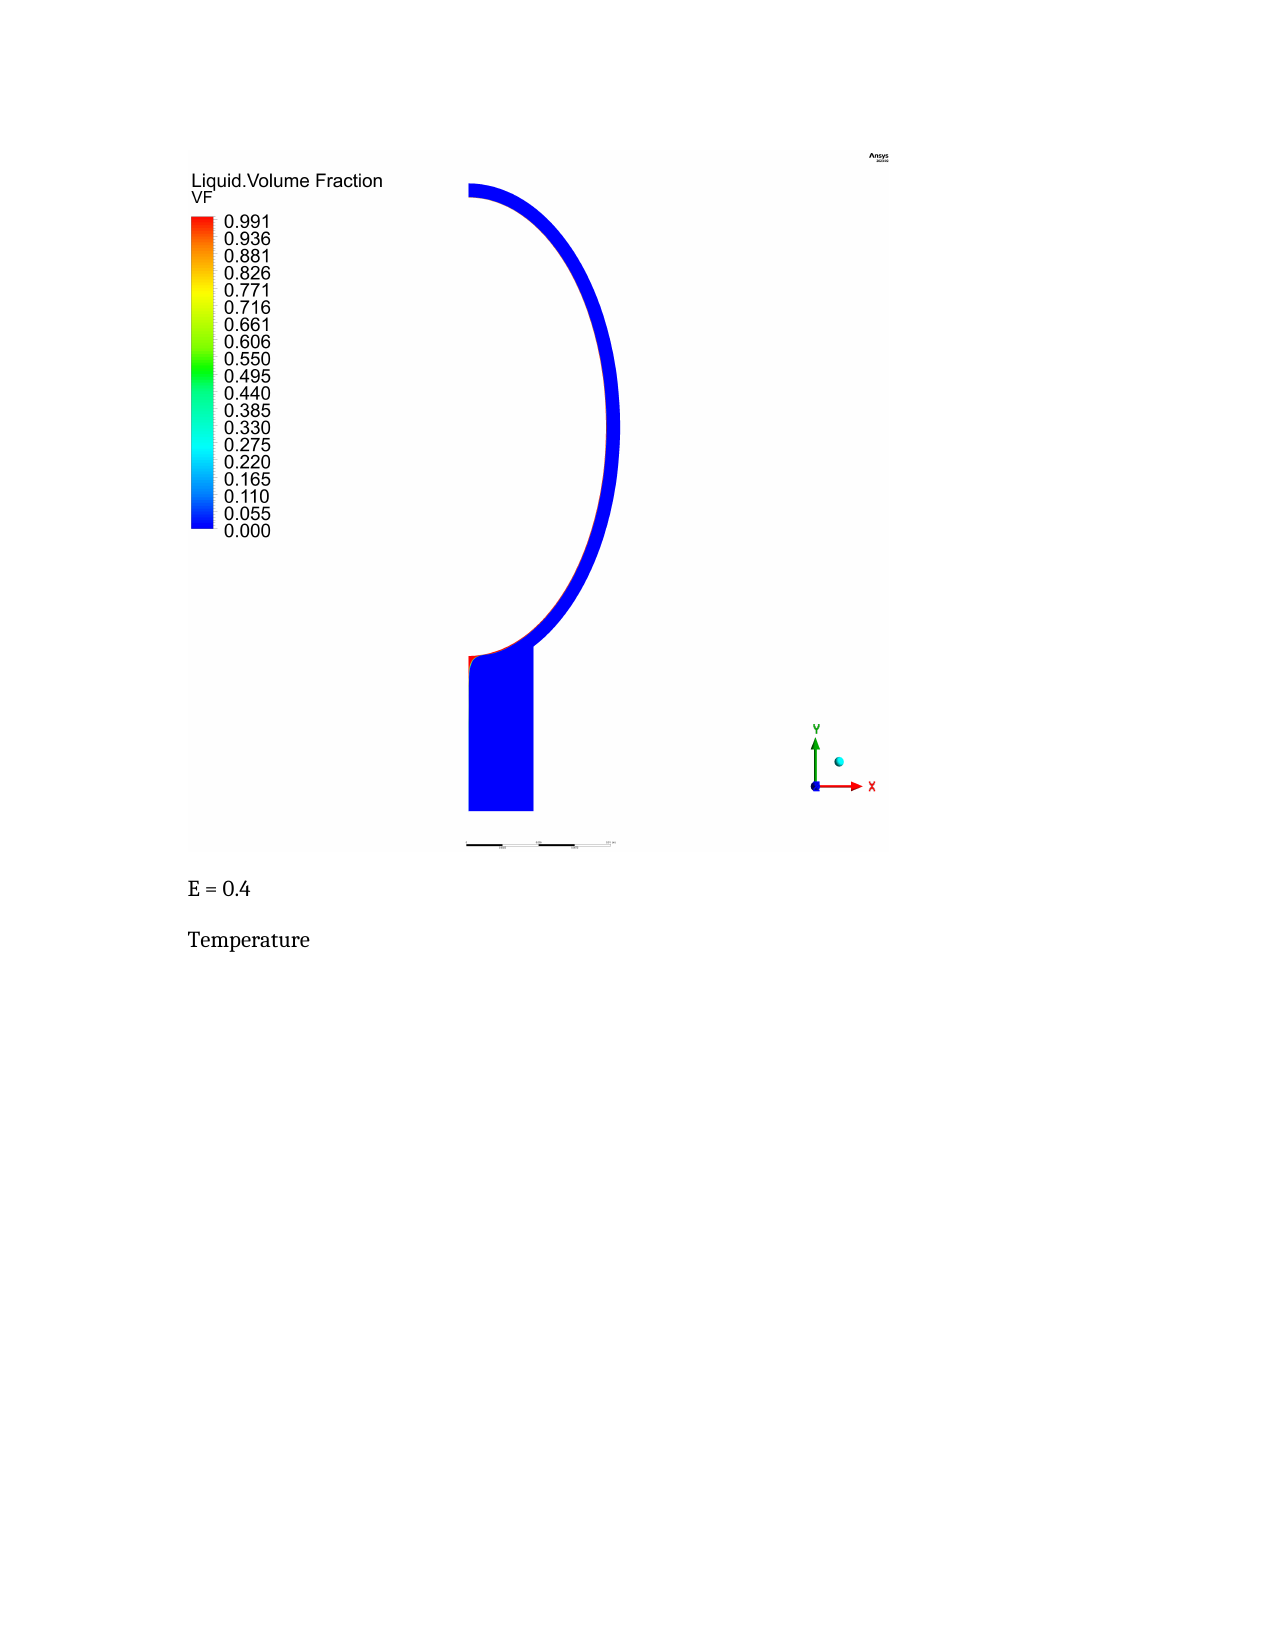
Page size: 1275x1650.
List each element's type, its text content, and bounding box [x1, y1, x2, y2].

text E = 0.4 [187, 876, 1087, 903]
picture [187, 150, 889, 852]
text Temperature [187, 927, 1087, 954]
